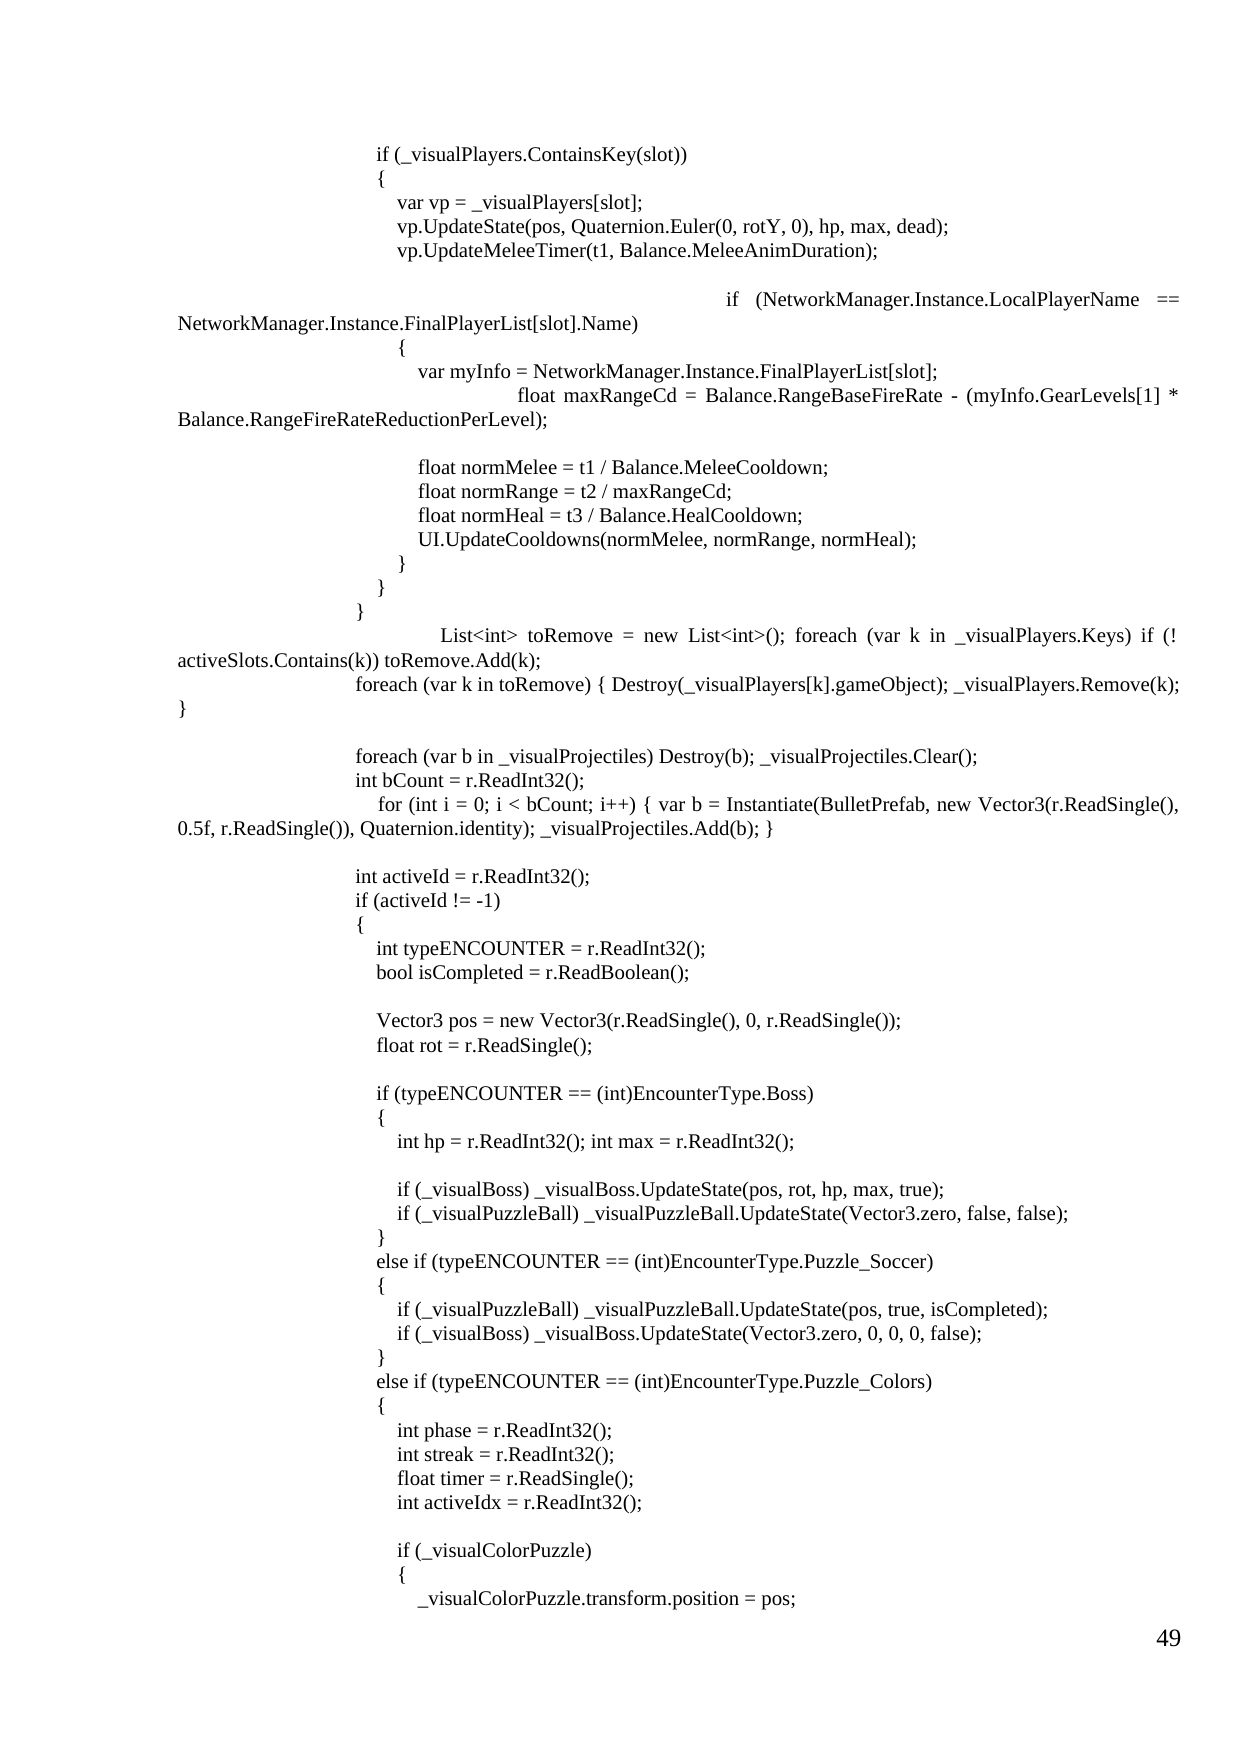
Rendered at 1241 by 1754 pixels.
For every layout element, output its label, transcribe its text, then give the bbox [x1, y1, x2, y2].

text var vp = _visualPlayers[slot]; [177, 190, 1181, 214]
text if (typeENCOUNTER == (int)EncounterType.Boss) [177, 1081, 1181, 1105]
text if (_visualPuzzleBall) _visualPuzzleBall.UpdateState(Vector3.zero, false, false); [177, 1201, 1181, 1225]
text } [177, 551, 1181, 575]
text if (_visualColorPuzzle) [177, 1538, 1181, 1562]
text int phase = r.ReadInt32(); [177, 1417, 1181, 1442]
text var myInfo = NetworkManager.Instance.FinalPlayerList[slot]; [177, 359, 1181, 383]
text if (NetworkManager.Instance.LocalPlayerName == NetworkManager.Instance.FinalPlayerList[slot].Name) [177, 287, 1181, 335]
text { [177, 335, 1181, 359]
text float maxRangeCd = Balance.RangeBaseFireRate - (myInfo.GearLevels[1] * Balance.RangeFireRateReductionPerLevel); [177, 383, 1181, 431]
text Vector3 pos = new Vector3(r.ReadSingle(), 0, r.ReadSingle()); [177, 1008, 1181, 1032]
text float timer = r.ReadSingle(); [177, 1466, 1181, 1490]
text { [177, 1105, 1181, 1129]
text int streak = r.ReadInt32(); [177, 1442, 1181, 1466]
text } [177, 575, 1181, 599]
text { [177, 1562, 1181, 1586]
text } [177, 599, 1181, 623]
text } [177, 1345, 1181, 1369]
text _visualColorPuzzle.transform.position = pos; [177, 1586, 1181, 1610]
text int activeId = r.ReadInt32(); [177, 864, 1181, 888]
text } [177, 1225, 1181, 1249]
text if (_visualPlayers.ContainsKey(slot)) [177, 142, 1181, 166]
text float normRange = t2 / maxRangeCd; [177, 479, 1181, 503]
text UI.UpdateCooldowns(normMelee, normRange, normHeal); [177, 527, 1181, 551]
text int typeENCOUNTER = r.ReadInt32(); [177, 936, 1181, 960]
text float rot = r.ReadSingle(); [177, 1032, 1181, 1057]
text { [177, 166, 1181, 190]
text float normMelee = t1 / Balance.MeleeCooldown; [177, 455, 1181, 479]
text if (_visualBoss) _visualBoss.UpdateState(Vector3.zero, 0, 0, 0, false); [177, 1321, 1181, 1345]
text vp.UpdateMeleeTimer(t1, Balance.MeleeAnimDuration); [177, 238, 1181, 262]
text if (_visualPuzzleBall) _visualPuzzleBall.UpdateState(pos, true, isCompleted); [177, 1297, 1181, 1321]
text int bCount = r.ReadInt32(); [177, 768, 1181, 792]
text int activeIdx = r.ReadInt32(); [177, 1490, 1181, 1514]
text List<int> toRemove = new List<int>(); foreach (var k in _visualPlayers.Keys) if (!activeSlots.Contains(k)) toRemove.Add(k); [177, 623, 1181, 672]
text { [177, 1273, 1181, 1297]
text float normHeal = t3 / Balance.HealCooldown; [177, 503, 1181, 527]
text bool isCompleted = r.ReadBoolean(); [177, 960, 1181, 984]
text int hp = r.ReadInt32(); int max = r.ReadInt32(); [177, 1129, 1181, 1153]
text { [177, 912, 1181, 936]
text foreach (var k in toRemove) { Destroy(_visualPlayers[k].gameObject); _visualPlayers.Remove(k); } [177, 672, 1181, 720]
text if (activeId != -1) [177, 888, 1181, 912]
text for (int i = 0; i < bCount; i++) { var b = Instantiate(BulletPrefab, new Vector3(r.ReadSingle(), 0.5f, r.ReadSingle()), Quaternion.identity); _visualProjectiles.Add(b); } [177, 792, 1181, 840]
text else if (typeENCOUNTER == (int)EncounterType.Puzzle_Colors) [177, 1369, 1181, 1393]
text else if (typeENCOUNTER == (int)EncounterType.Puzzle_Soccer) [177, 1249, 1181, 1273]
text if (_visualBoss) _visualBoss.UpdateState(pos, rot, hp, max, true); [177, 1177, 1181, 1201]
text vp.UpdateState(pos, Quaternion.Euler(0, rotY, 0), hp, max, dead); [177, 214, 1181, 238]
text { [177, 1393, 1181, 1417]
text foreach (var b in _visualProjectiles) Destroy(b); _visualProjectiles.Clear(); [177, 744, 1181, 768]
